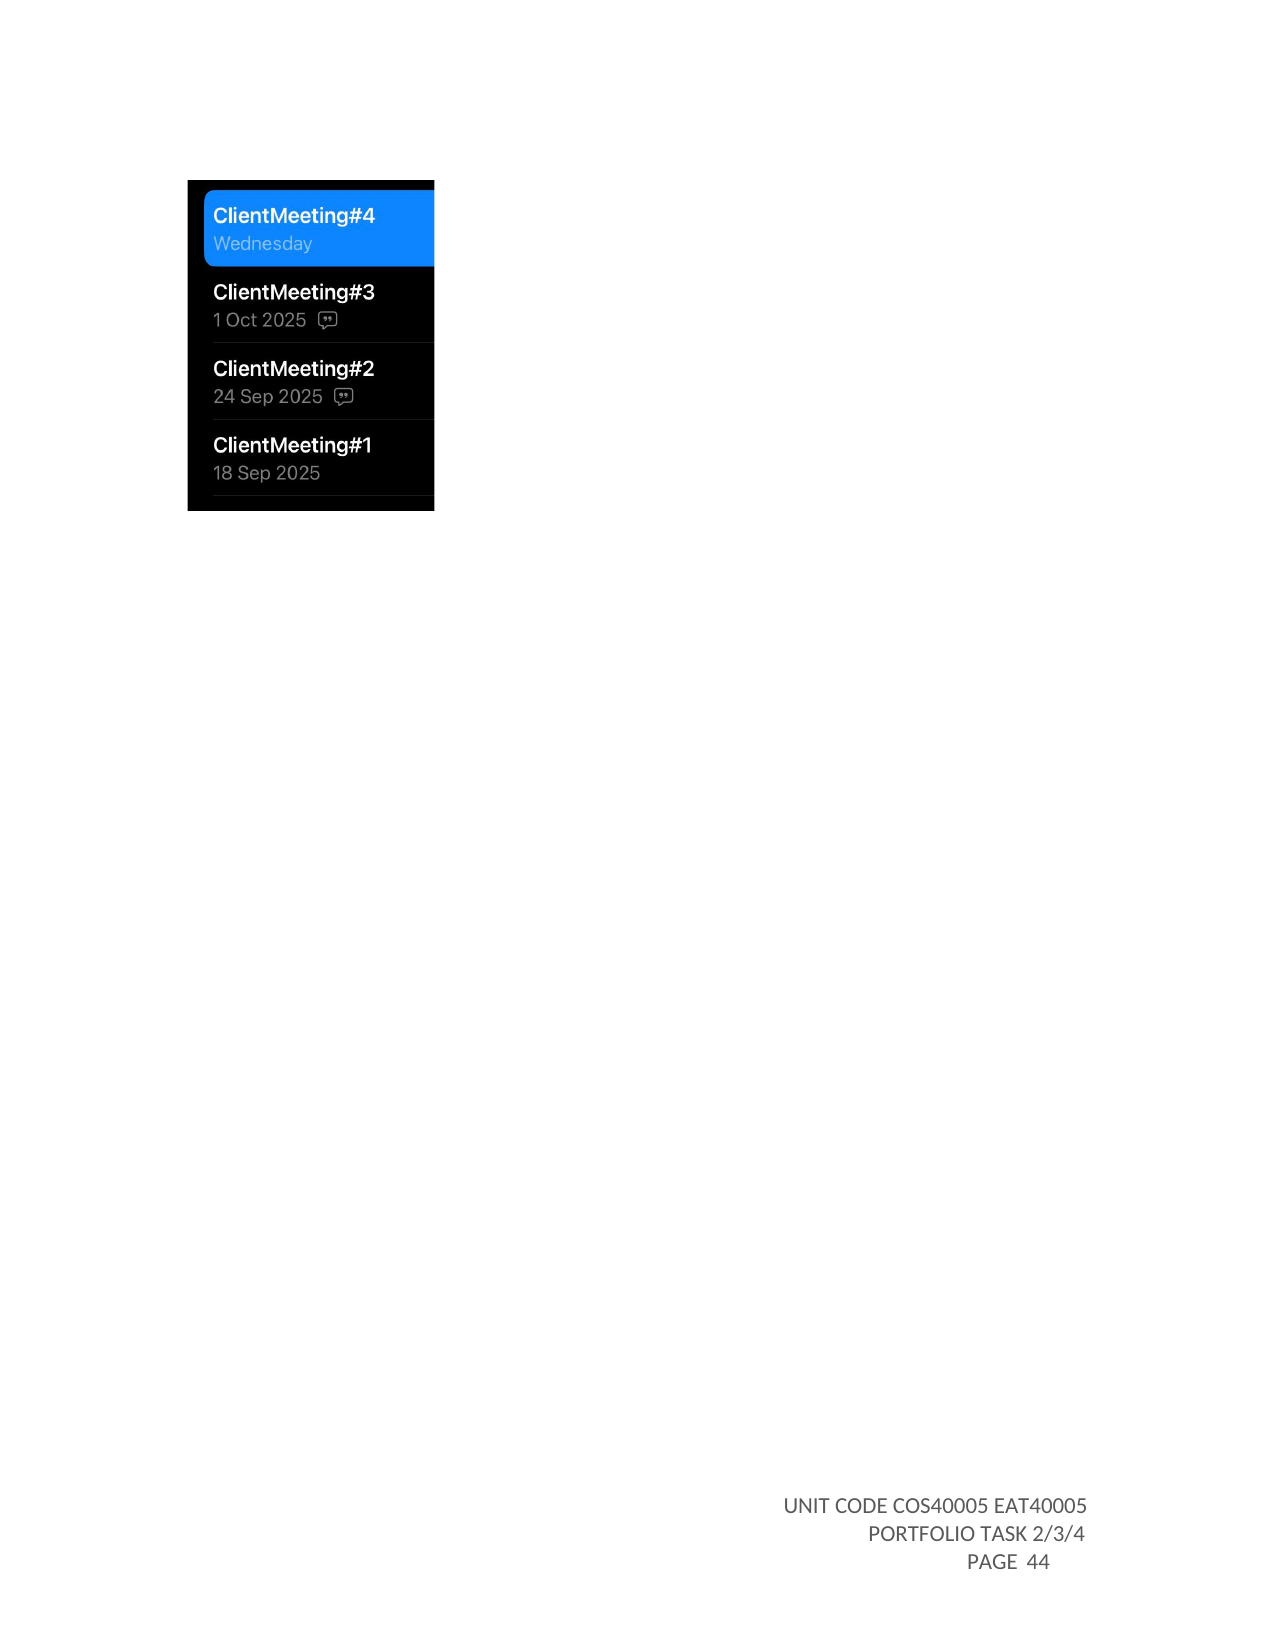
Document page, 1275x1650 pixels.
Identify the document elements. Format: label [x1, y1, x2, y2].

picture [187, 180, 435, 511]
